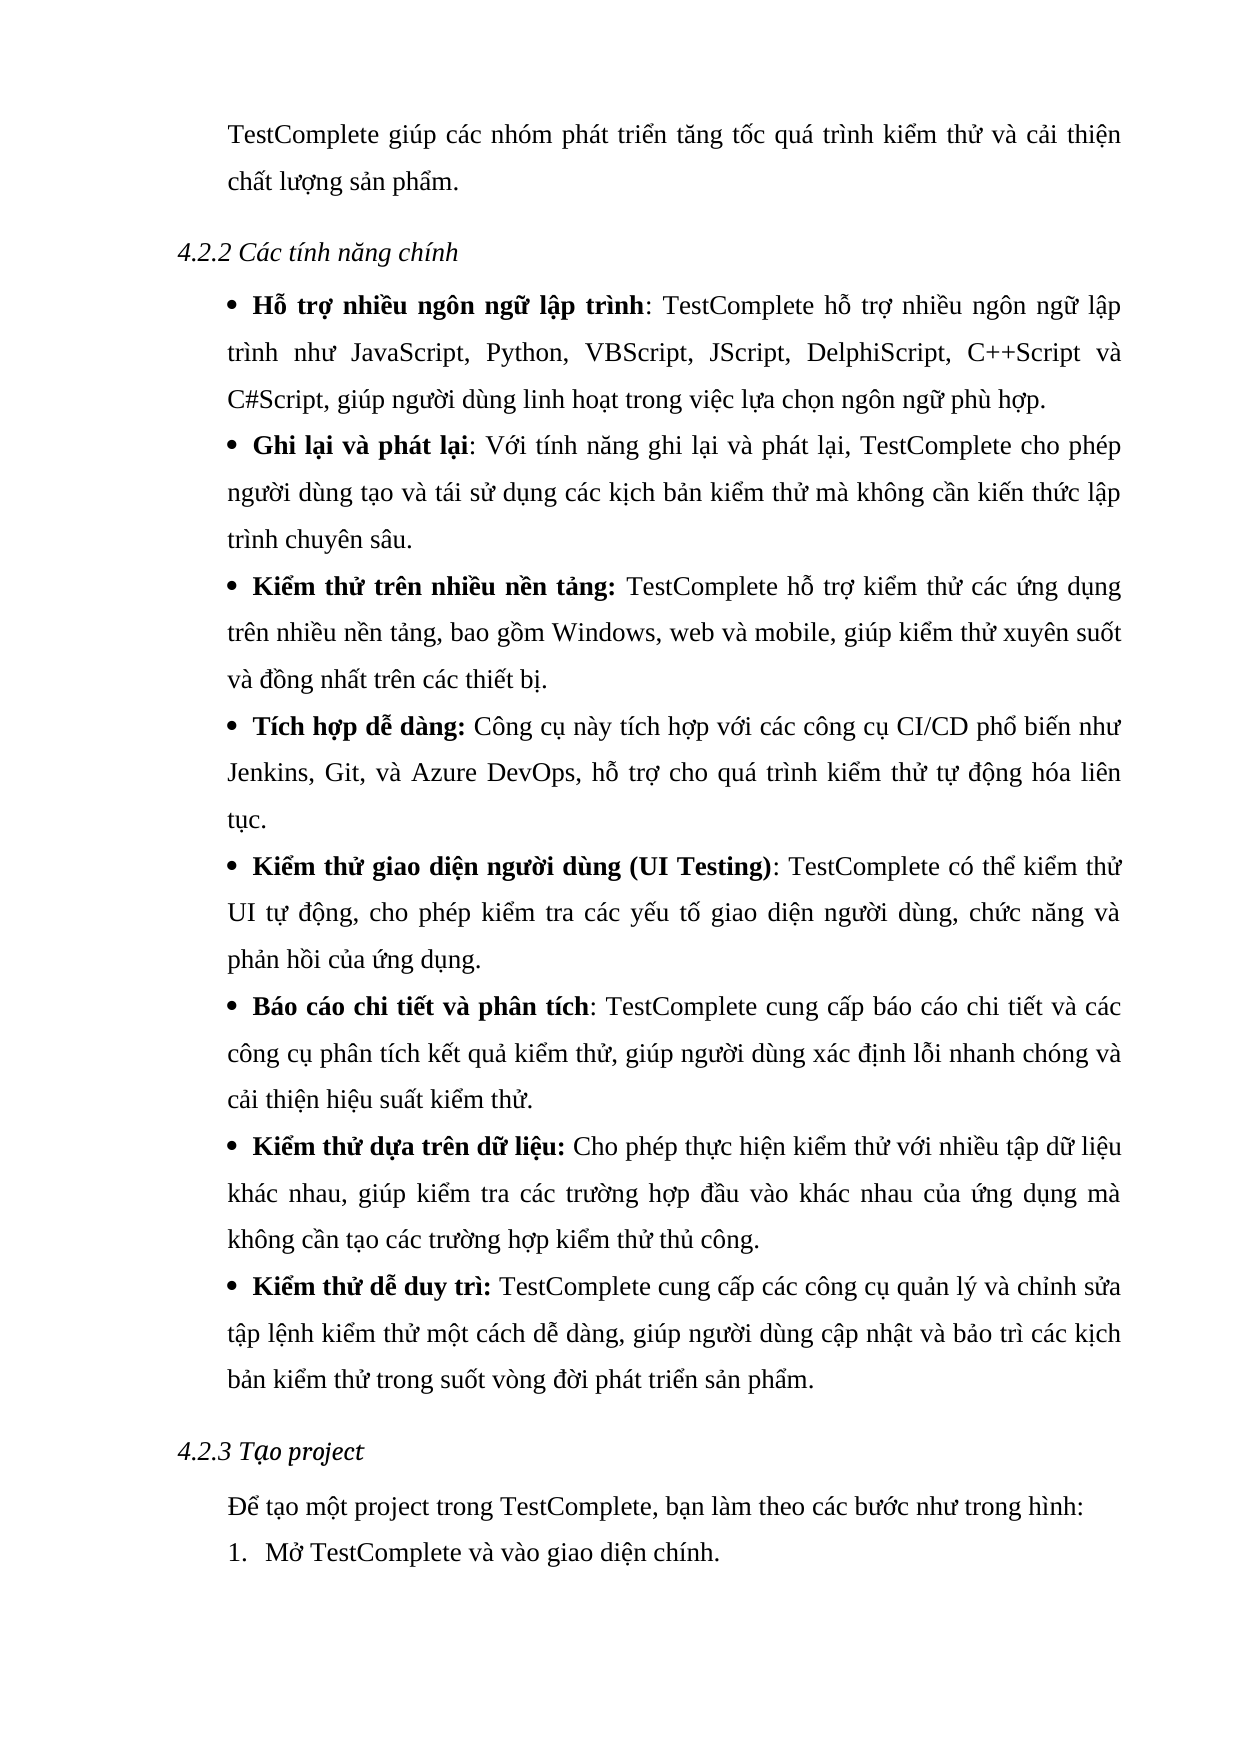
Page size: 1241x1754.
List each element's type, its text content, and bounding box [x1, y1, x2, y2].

list Báo cáo chi tiết và phân tích: TestComplete cung cấp báo cáo chi tiết và các công cụ phân tích kết quả kiểm thử, giúp người dùng xác định lỗi nhanh chóng và cải thiện hiệu suất kiểm thử. [227, 990, 1122, 1114]
list Kiểm thử giao diện người dùng (UI Testing): TestComplete có thể kiểm thử UI tự động, cho phép kiểm tra các yếu tố giao diện người dùng, chức năng và phản hồi của ứng dụng. [227, 850, 1122, 974]
list Tích hợp dễ dàng: Công cụ này tích hợp với các công cụ CI/CD phổ biến như Jenkins, Git, và Azure DevOps, hỗ trợ cho quá trình kiểm thử tự động hóa liên tục. [227, 710, 1122, 834]
list Kiểm thử dễ duy trì: TestComplete cung cấp các công cụ quản lý và chỉnh sửa tập lệnh kiểm thử một cách dễ dàng, giúp người dùng cập nhật và bảo trì các kịch bản kiểm thử trong suốt vòng đời phát triển sản phẩm. [227, 1270, 1122, 1395]
list Kiểm thử dựa trên dữ liệu: Cho phép thực hiện kiểm thử với nhiều tập dữ liệu khác nhau, giúp kiểm tra các trường hợp đầu vào khác nhau của ứng dụng mà không cần tạo các trường hợp kiểm thử thủ công. [227, 1130, 1122, 1254]
list Kiểm thử trên nhiều nền tảng: TestComplete hỗ trợ kiểm thử các ứng dụng trên nhiều nền tảng, bao gồm Windows, web và mobile, giúp kiểm thử xuyên suốt và đồng nhất trên các thiết bị. [227, 569, 1122, 694]
list Mở TestComplete và vào giao diện chính. [227, 1536, 1122, 1567]
subtitle 4.2.3 Tạo project [177, 1435, 1122, 1467]
list Ghi lại và phát lại: Với tính năng ghi lại và phát lại, TestComplete cho phép người dùng tạo và tái sử dụng các kịch bản kiểm thử mà không cần kiến thức lập trình chuyên sâu. [227, 429, 1122, 554]
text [227, 118, 1122, 196]
text Để tạo một project trong TestComplete, bạn làm theo các bước như trong hình: [177, 1489, 1122, 1521]
subtitle 4.2.2 Các tính năng chính [177, 236, 1122, 268]
list Hỗ trợ nhiều ngôn ngữ lập trình: TestComplete hỗ trợ nhiều ngôn ngữ lập trình như JavaScript, Python, VBScript, JScript, DelphiScript, C++Script và C#Script, giúp người dùng linh hoạt trong việc lựa chọn ngôn ngữ phù hợp. [227, 289, 1122, 414]
